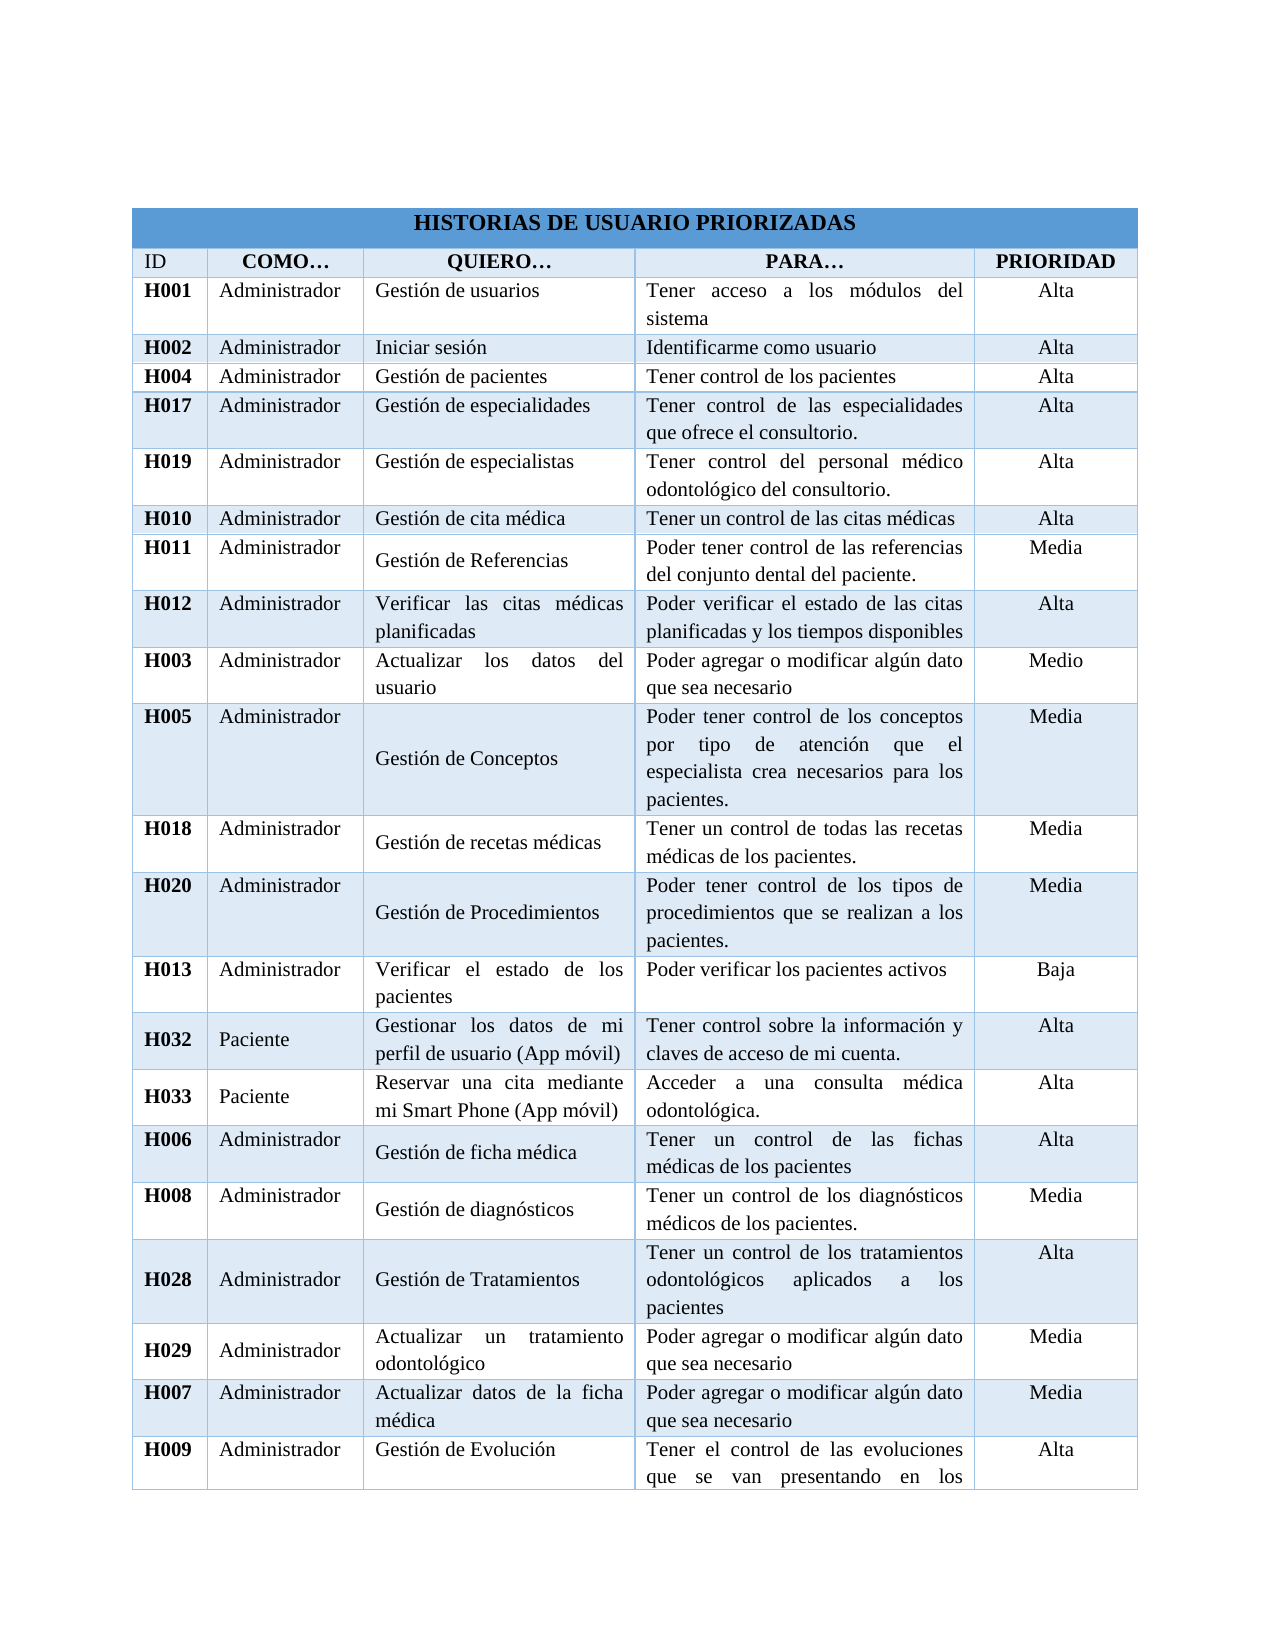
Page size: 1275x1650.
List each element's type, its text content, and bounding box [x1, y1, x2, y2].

table_cell Tener un control de los tratamientos odontológicos aplicados a los pacientes [636, 1240, 974, 1323]
table_cell Administrador [208, 591, 363, 647]
table_cell Gestión de cita médica [364, 506, 634, 533]
table_cell Poder tener control de las referencias del conjunto dental del paciente. [636, 535, 974, 590]
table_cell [364, 1437, 634, 1488]
table_cell Gestión de especialistas [364, 449, 634, 504]
table_cell Poder tener control de los conceptos por tipo de atención que el especialista crea necesarios para los pacientes. [636, 704, 974, 815]
table_cell Administrador [208, 1183, 363, 1238]
table_cell Media [975, 816, 1137, 872]
table_cell Medio [975, 648, 1137, 703]
table_cell Actualizar los datos del usuario [364, 648, 634, 703]
table_cell Alta [975, 364, 1137, 391]
table_cell Alta [975, 449, 1137, 504]
table_cell Administrador [208, 506, 363, 533]
table_cell H005 [133, 704, 207, 815]
table_cell Tener control de las especialidades que ofrece el consultorio. [636, 393, 974, 448]
table_cell Gestión de Procedimientos [364, 873, 634, 956]
table_cell Administrador [208, 648, 363, 703]
table_cell Gestión de recetas médicas [364, 816, 634, 872]
table_cell Alta [975, 1240, 1137, 1323]
table_cell H007 [133, 1380, 207, 1436]
table_cell Gestión de Conceptos [364, 704, 634, 815]
table_cell ID [133, 249, 207, 277]
table_cell COMO… [208, 249, 363, 277]
table_cell H003 [133, 648, 207, 703]
table_cell Alta [975, 1013, 1137, 1069]
table_cell Administrador [208, 1380, 363, 1436]
table_cell Poder agregar o modificar algún dato que sea necesario [636, 648, 974, 703]
table_cell Actualizar un tratamiento odontológico [364, 1324, 634, 1379]
table_cell Tener un control de las fichas médicas de los pacientes [636, 1126, 974, 1182]
table_cell H002 [133, 335, 207, 362]
table_cell Administrador [208, 1324, 363, 1379]
table_cell PARA… [636, 249, 974, 277]
table_cell H033 [133, 1070, 207, 1125]
table_cell Administrador [208, 393, 363, 448]
table_cell Media [975, 873, 1137, 956]
table_cell Tener un control de los diagnósticos médicos de los pacientes. [636, 1183, 974, 1238]
table_cell H006 [133, 1126, 207, 1182]
table_cell Administrador [208, 278, 363, 333]
table_cell Alta [976, 394, 1136, 447]
table_cell Alta [975, 1437, 1137, 1488]
table_cell Alta [975, 1070, 1137, 1125]
table_cell Administrador [208, 704, 363, 815]
table_cell Media [975, 1324, 1137, 1379]
table_cell Alta [975, 1126, 1137, 1182]
table_header HISTORIAS DE USUARIO PRIORIZADAS [133, 209, 1137, 248]
table_cell Verificar el estado de los pacientes [364, 957, 634, 1012]
table_cell QUIERO… [364, 249, 634, 277]
table_cell Iniciar sesión [364, 335, 634, 362]
table_cell Identificarme como usuario [636, 335, 974, 362]
table_cell Verificar las citas médicas planificadas [364, 591, 634, 647]
table_cell Gestión de especialidades [364, 393, 634, 448]
table_cell Gestionar los datos de mi perfil de usuario (App móvil) [364, 1013, 634, 1069]
table_cell Tener un control de las citas médicas [636, 506, 974, 533]
table_cell Media [975, 535, 1137, 590]
table_cell Administrador [208, 873, 363, 956]
table_cell Poder verificar el estado de las citas planificadas y los tiempos disponibles [636, 591, 974, 647]
table_cell Tener acceso a los módulos del sistema [636, 278, 974, 333]
table_cell H028 [133, 1240, 207, 1323]
table_cell H017 [133, 393, 207, 448]
table_cell Gestión de ficha médica [364, 1126, 634, 1182]
table_cell Administrador [208, 816, 363, 872]
table_cell Media [975, 704, 1137, 815]
table_cell H009 [133, 1437, 207, 1488]
table_cell Alta [975, 506, 1137, 533]
table_cell Gestión de usuarios [364, 278, 634, 333]
table_cell H029 [133, 1324, 207, 1379]
table_cell Reservar una cita mediante mi Smart Phone (App móvil) [364, 1070, 634, 1125]
table_cell H004 [133, 364, 207, 391]
table_cell Poder agregar o modificar algún dato que sea necesario [636, 1380, 974, 1436]
table_cell H032 [133, 1013, 207, 1069]
table_cell H019 [133, 449, 207, 504]
table_cell Administrador [208, 1437, 363, 1488]
table_cell Gestión de diagnósticos [364, 1183, 634, 1238]
table_cell Administrador [208, 1240, 363, 1323]
table_cell H011 [133, 535, 207, 590]
table_cell Alta [975, 335, 1137, 362]
table_cell PRIORIDAD [975, 249, 1137, 277]
table_cell H012 [133, 591, 207, 647]
table_cell Media [975, 1183, 1137, 1238]
table_cell H020 [133, 873, 207, 956]
table_cell Gestión de Referencias [364, 535, 634, 590]
table_cell H013 [133, 957, 207, 1012]
table_cell Administrador [208, 335, 363, 362]
table_cell Alta [975, 591, 1137, 647]
table_cell Baja [975, 957, 1137, 1012]
table_cell H001 [133, 278, 207, 333]
table_cell Actualizar datos de la ficha médica [364, 1380, 634, 1436]
table_cell Paciente [208, 1070, 363, 1125]
table_cell Administrador [208, 449, 363, 504]
table_cell H008 [133, 1183, 207, 1238]
table_cell H010 [133, 506, 207, 533]
table_cell Administrador [208, 957, 363, 1012]
table_cell Administrador [208, 1126, 363, 1182]
table_cell Tener control de los pacientes [636, 364, 974, 391]
table_cell Media [975, 1380, 1137, 1436]
table_cell Acceder a una consulta médica odontológica. [636, 1070, 974, 1125]
table_cell Tener control sobre la información y claves de acceso de mi cuenta. [636, 1013, 974, 1069]
table_cell Gestión de pacientes [364, 364, 634, 391]
table_cell Alta [975, 278, 1137, 333]
table_cell Poder tener control de los tipos de procedimientos que se realizan a los pacientes. [636, 873, 974, 956]
table_cell H018 [133, 816, 207, 872]
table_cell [636, 1437, 974, 1488]
table_cell Administrador [208, 535, 363, 590]
table_cell Poder agregar o modificar algún dato que sea necesario [636, 1324, 974, 1379]
table_cell Paciente [208, 1013, 363, 1069]
table_cell Administrador [208, 364, 363, 391]
table_cell Tener un control de todas las recetas médicas de los pacientes. [636, 816, 974, 872]
table_cell Poder verificar los pacientes activos [636, 957, 974, 1012]
table_cell Gestión de Tratamientos [364, 1240, 634, 1323]
table_cell Tener control del personal médico odontológico del consultorio. [636, 449, 974, 504]
